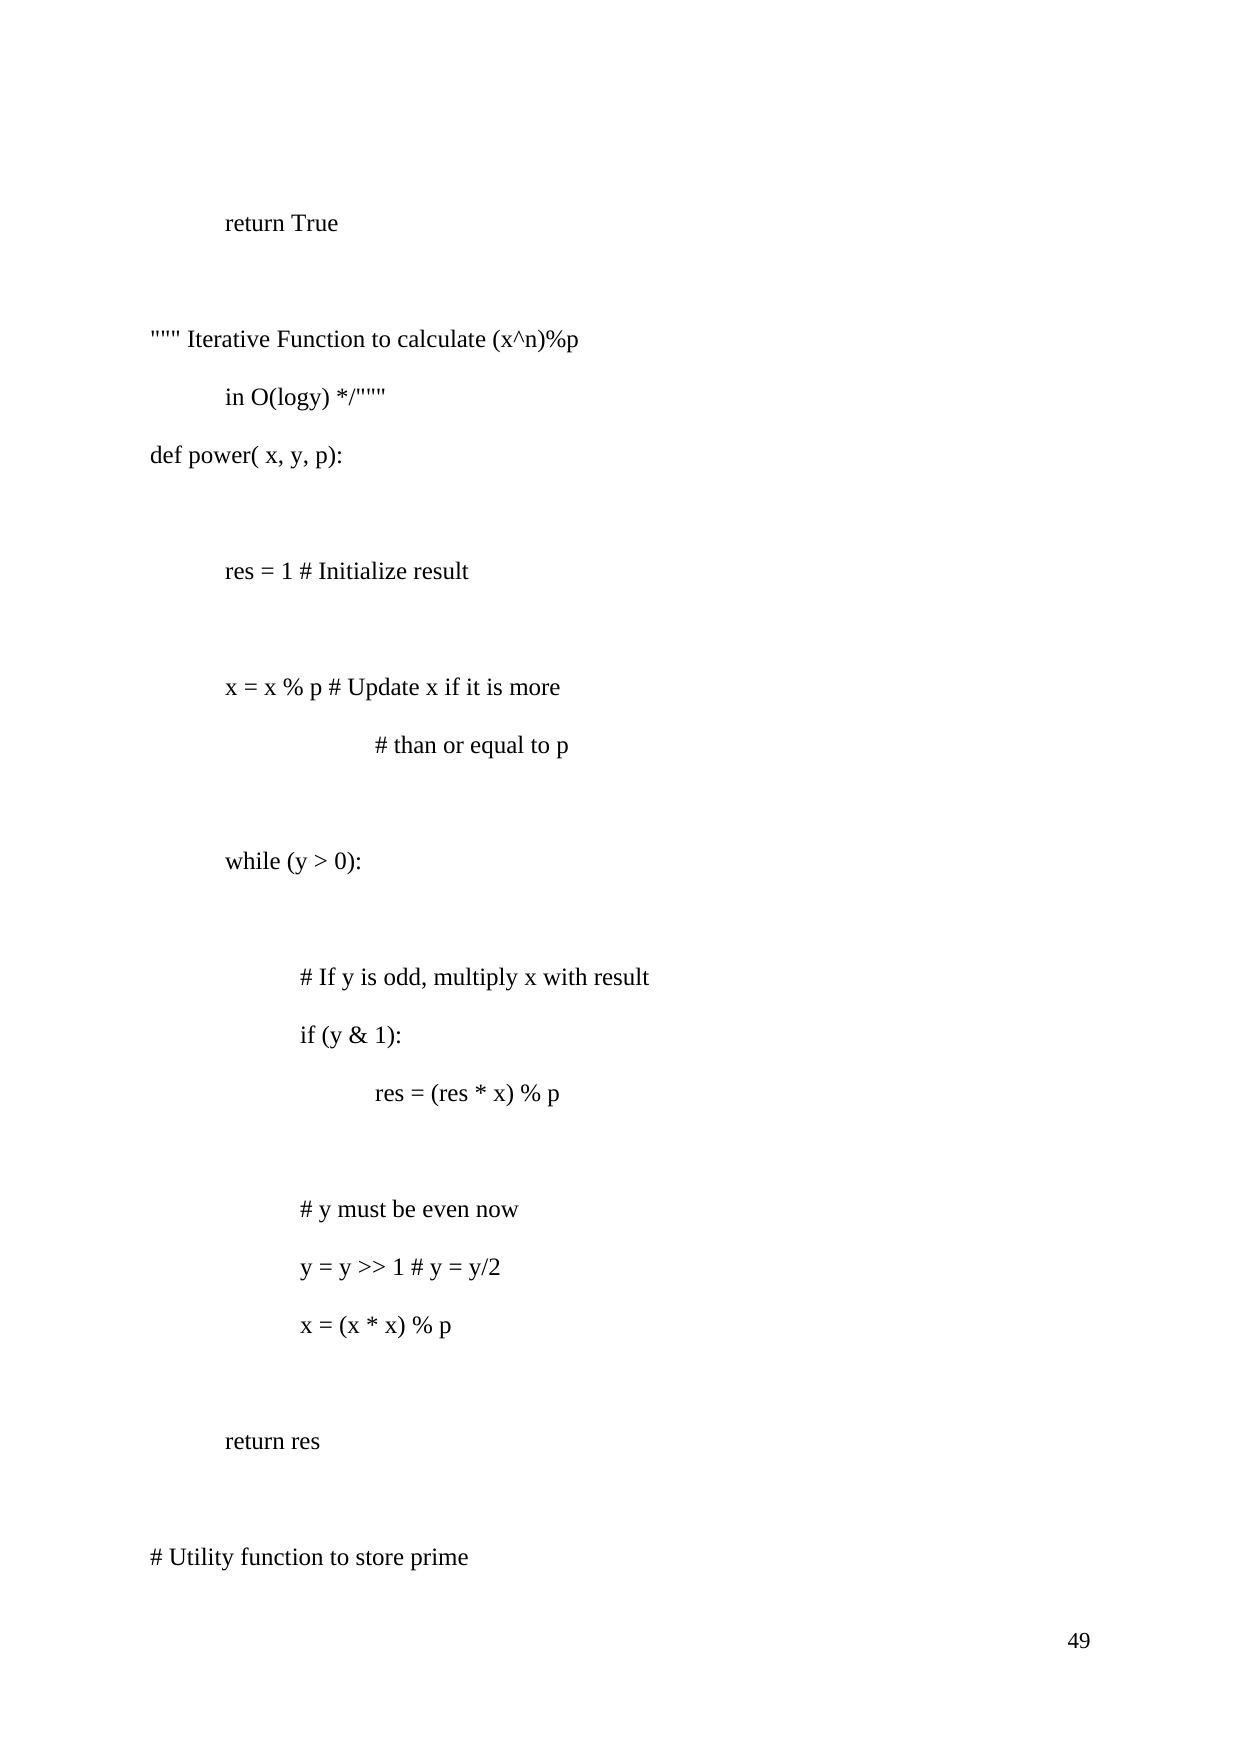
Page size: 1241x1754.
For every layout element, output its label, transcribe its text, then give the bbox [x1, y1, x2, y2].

text def power( x, y, p): [150, 440, 1090, 469]
text x = (x * x) % p [150, 1310, 1090, 1339]
text in O(logy) */""" [150, 382, 1090, 411]
text while (y > 0): [150, 846, 1090, 875]
text # Utility function to store prime [150, 1542, 1090, 1571]
text # y must be even now [150, 1194, 1090, 1223]
text y = y >> 1 # y = y/2 [150, 1252, 1090, 1281]
text res = 1 # Initialize result [150, 556, 1090, 585]
text # If y is odd, multiply x with result [150, 962, 1090, 991]
text """ Iterative Function to calculate (x^n)%p [150, 324, 1090, 353]
text res = (res * x) % p [150, 1078, 1090, 1107]
text if (y & 1): [150, 1020, 1090, 1049]
text return True [150, 208, 1090, 237]
text x = x % p # Update x if it is more [150, 672, 1090, 701]
text # than or equal to p [150, 730, 1090, 759]
text return res [150, 1426, 1090, 1455]
